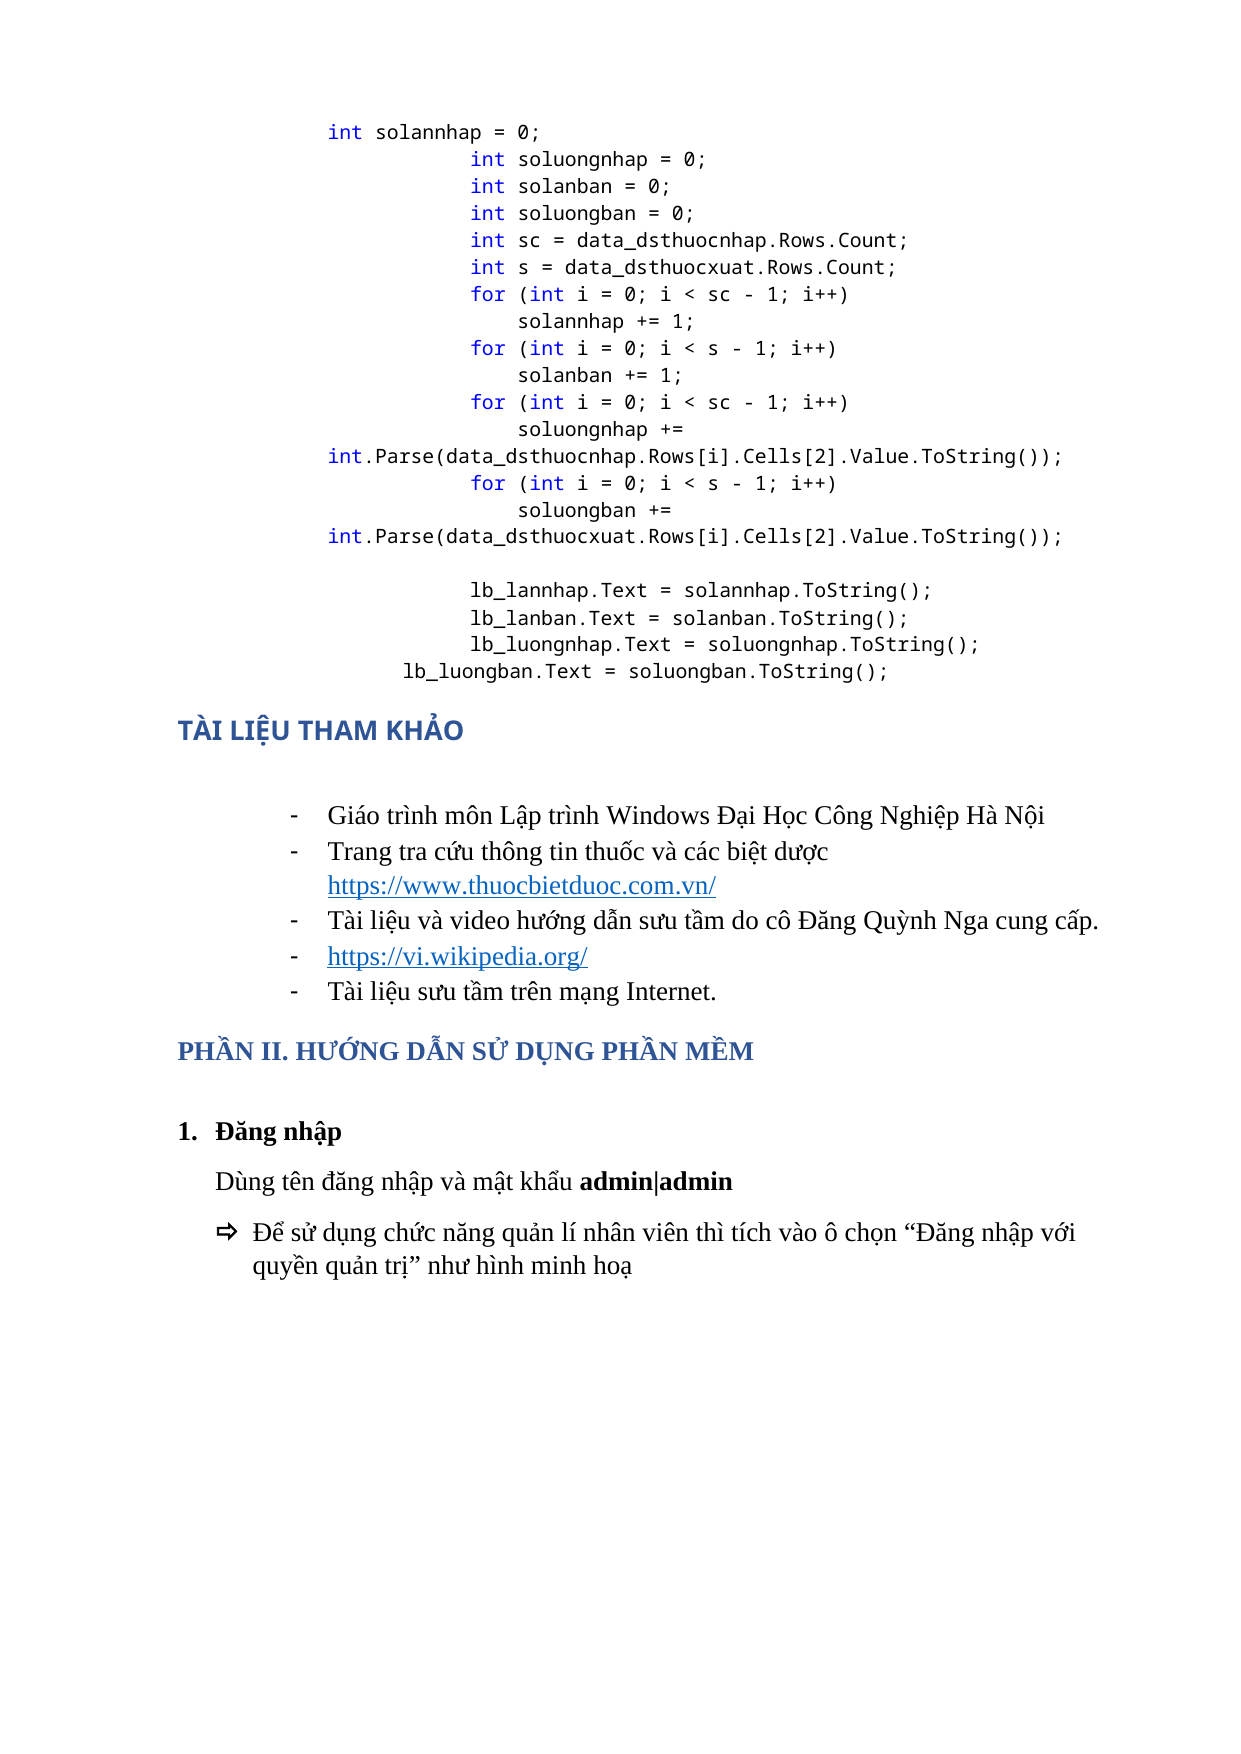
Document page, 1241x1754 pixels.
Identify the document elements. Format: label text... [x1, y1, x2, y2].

text for (int i = 0; i < sc - 1; i++) [327, 388, 1122, 415]
text lb_luongnhap.Text = soluongnhap.ToString(); [327, 631, 1122, 658]
text int soluongnhap = 0; [327, 145, 1122, 172]
text solannhap += 1; [327, 307, 1122, 334]
text for (int i = 0; i < s - 1; i++) [327, 469, 1122, 496]
text for (int i = 0; i < sc - 1; i++) [327, 280, 1122, 307]
list Để sử dụng chức năng quản lí nhân viên thì tích vào ô chọn “Đăng nhập với quyền quản trị” như hình minh hoạ [215, 1216, 1122, 1281]
text lb_lanban.Text = solanban.ToString(); [327, 604, 1122, 631]
text soluongban += int.Parse(data_dsthuocxuat.Rows[i].Cells[2].Value.ToString()); [327, 496, 1122, 550]
list Đăng nhập [177, 1115, 1122, 1146]
text int soluongban = 0; [327, 199, 1122, 226]
list Giáo trình môn Lập trình Windows Đại Học Công Nghiệp Hà Nội [290, 798, 1122, 831]
text lb_luongban.Text = soluongban.ToString(); [177, 658, 1122, 685]
list Trang tra cứu thông tin thuốc và các biệt dược https://www.thuocbietduoc.com.vn/ [290, 834, 1122, 901]
text Dùng tên đăng nhập và mật khẩu admin|admin [177, 1166, 1122, 1197]
subtitle PHẦN II. HƯỚNG DẪN SỬ DỤNG PHẦN MỀM [177, 1035, 1122, 1066]
text soluongnhap += int.Parse(data_dsthuocnhap.Rows[i].Cells[2].Value.ToString()); [327, 415, 1122, 469]
text for (int i = 0; i < s - 1; i++) [327, 334, 1122, 361]
text lb_lannhap.Text = solannhap.ToString(); [327, 577, 1122, 604]
text int solanban = 0; [327, 172, 1122, 199]
list https://vi.wikipedia.org/ [290, 939, 1122, 972]
subtitle TÀI LIỆU THAM KHẢO [177, 712, 1122, 749]
text solanban += 1; [327, 361, 1122, 388]
text int s = data_dsthuocxuat.Rows.Count; [327, 253, 1122, 280]
text int sc = data_dsthuocnhap.Rows.Count; [327, 226, 1122, 253]
list Tài liệu sưu tầm trên mạng Internet. [290, 974, 1122, 1007]
list Tài liệu và video hướng dẫn sưu tầm do cô Đăng Quỳnh Nga cung cấp. [290, 903, 1122, 936]
text int solannhap = 0; [327, 118, 1122, 145]
